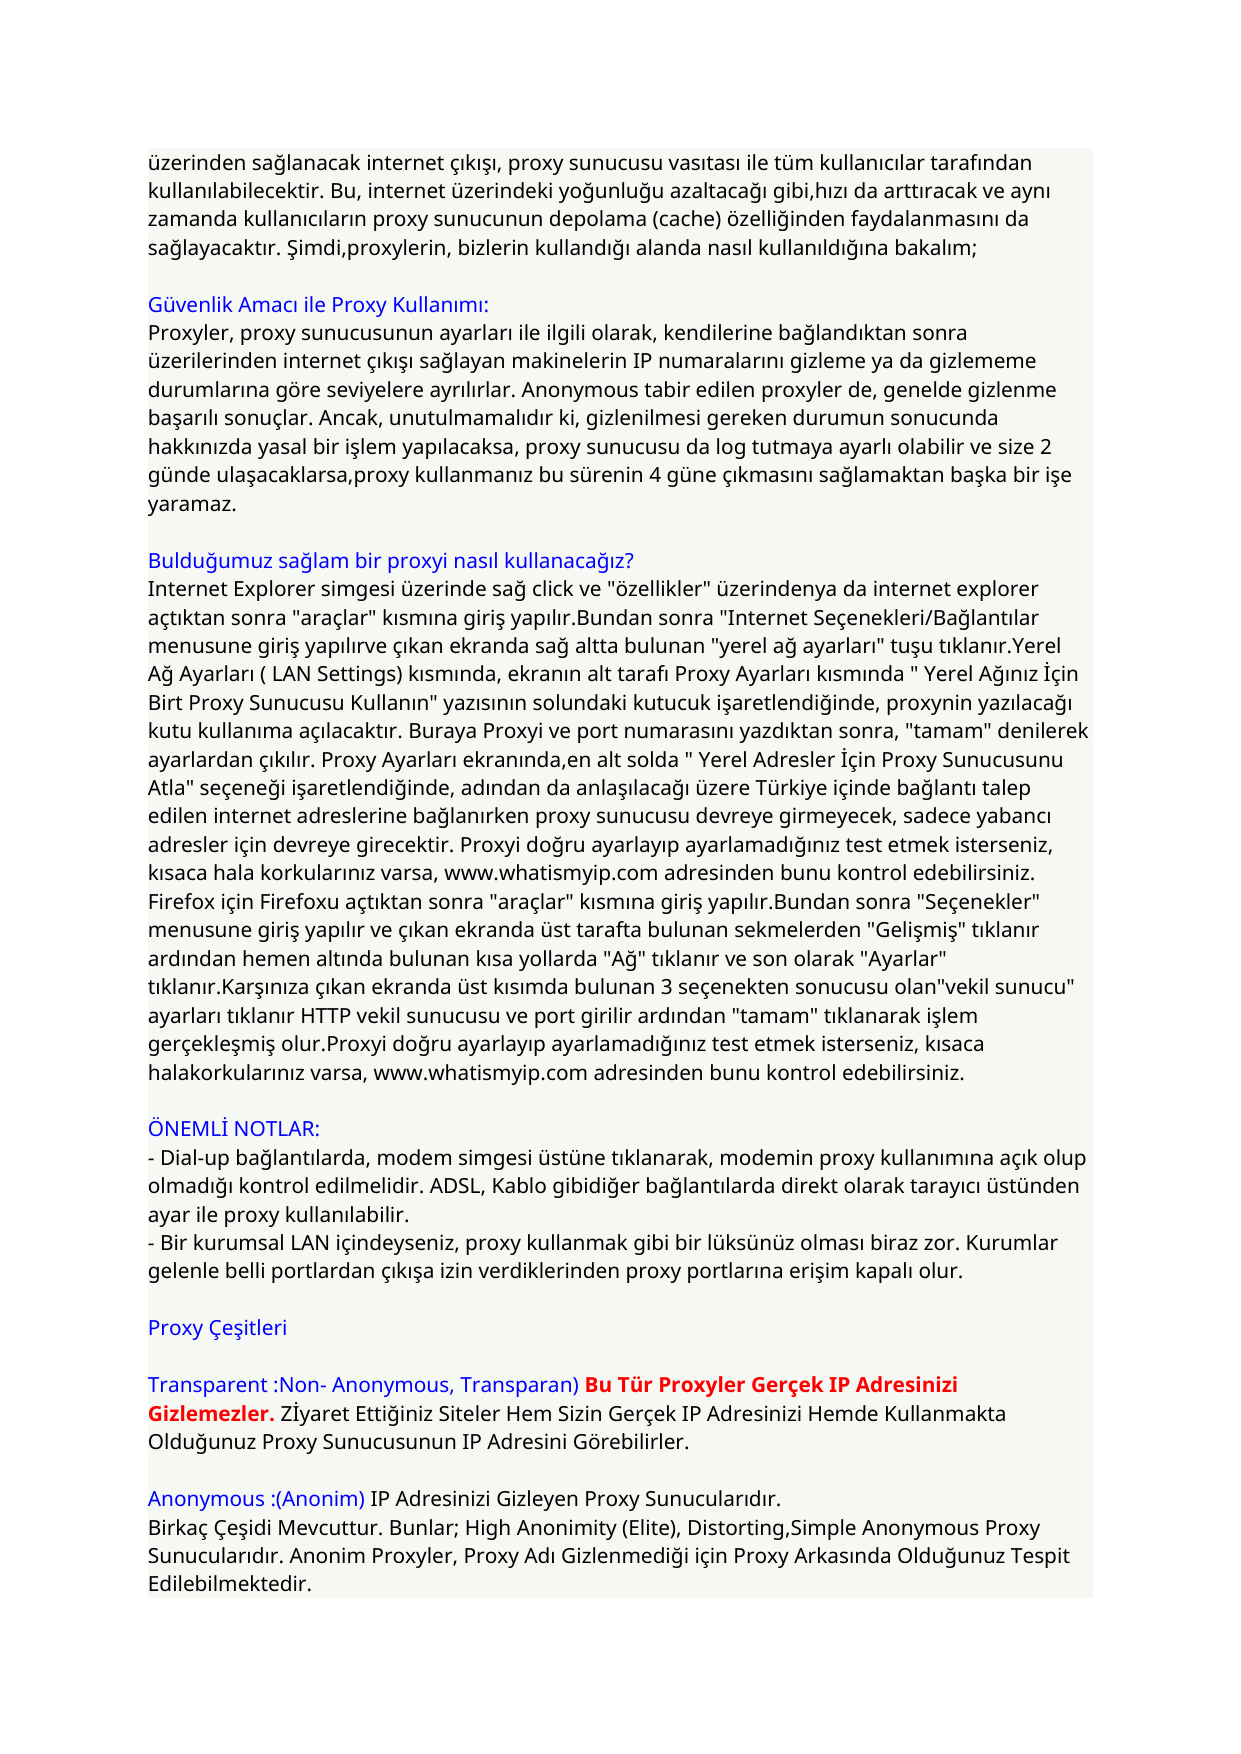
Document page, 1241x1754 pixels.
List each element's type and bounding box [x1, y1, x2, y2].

text [148, 148, 1093, 1598]
